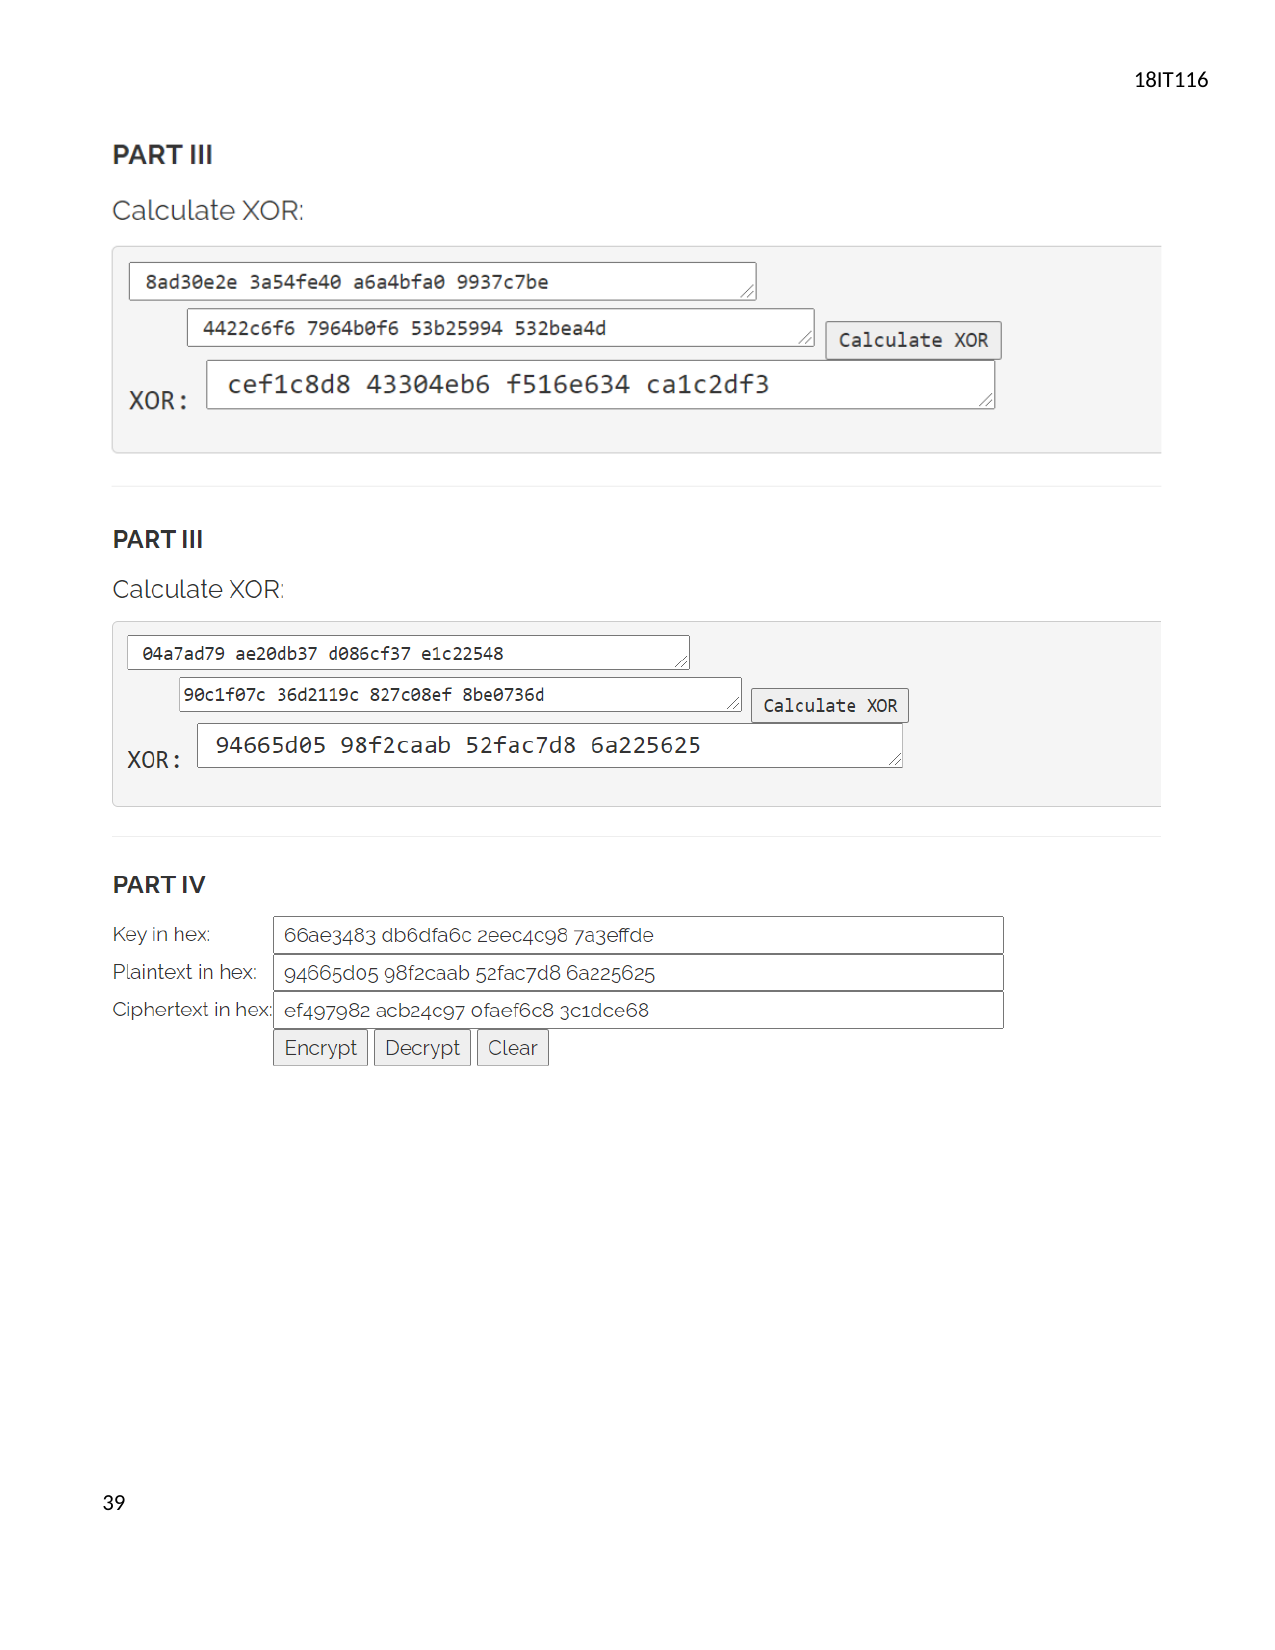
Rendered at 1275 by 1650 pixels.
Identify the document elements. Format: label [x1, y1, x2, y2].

picture [102, 121, 1162, 489]
picture [102, 499, 1161, 1092]
